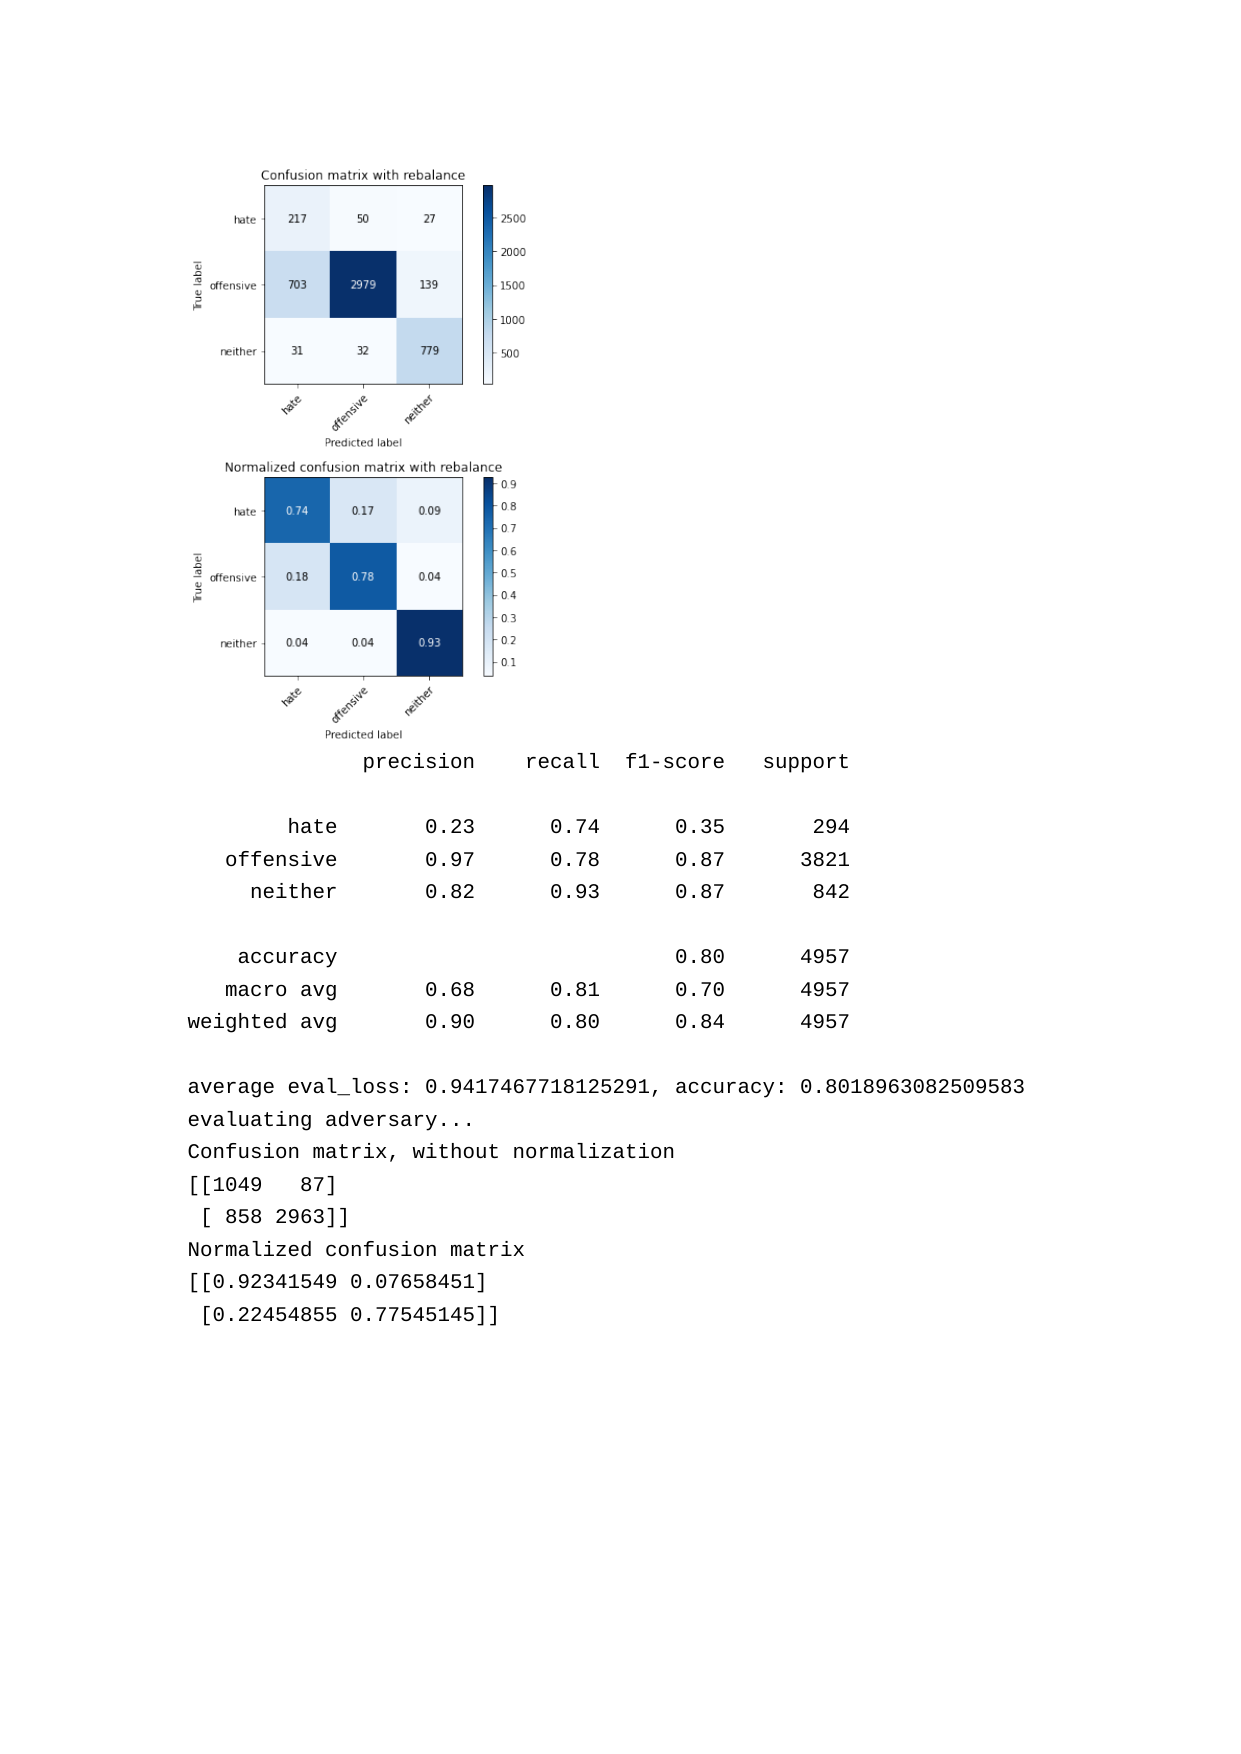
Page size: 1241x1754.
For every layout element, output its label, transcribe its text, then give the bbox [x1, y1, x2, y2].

text [ 858 2963]] [187, 1202, 1053, 1234]
picture [187, 162, 533, 747]
text macro avg 0.68 0.81 0.70 4957 [187, 974, 1053, 1007]
text hate 0.23 0.74 0.35 294 [187, 812, 1053, 844]
text Normalized confusion matrix [187, 1234, 1053, 1267]
text [[0.92341549 0.07658451] [187, 1267, 1053, 1299]
text [0.22454855 0.77545145]] [187, 1299, 1053, 1332]
text Confusion matrix, without normalization [187, 1137, 1053, 1169]
text [[1049 87] [187, 1169, 1053, 1202]
text precision recall f1-score support [187, 747, 1053, 779]
text offensive 0.97 0.78 0.87 3821 [187, 844, 1053, 877]
text average eval_loss: 0.9417467718125291, accuracy: 0.8018963082509583 [187, 1072, 1053, 1104]
text evaluating adversary... [187, 1104, 1053, 1137]
text weighted avg 0.90 0.80 0.84 4957 [187, 1007, 1053, 1039]
text neither 0.82 0.93 0.87 842 [187, 877, 1053, 909]
text accuracy 0.80 4957 [187, 942, 1053, 974]
